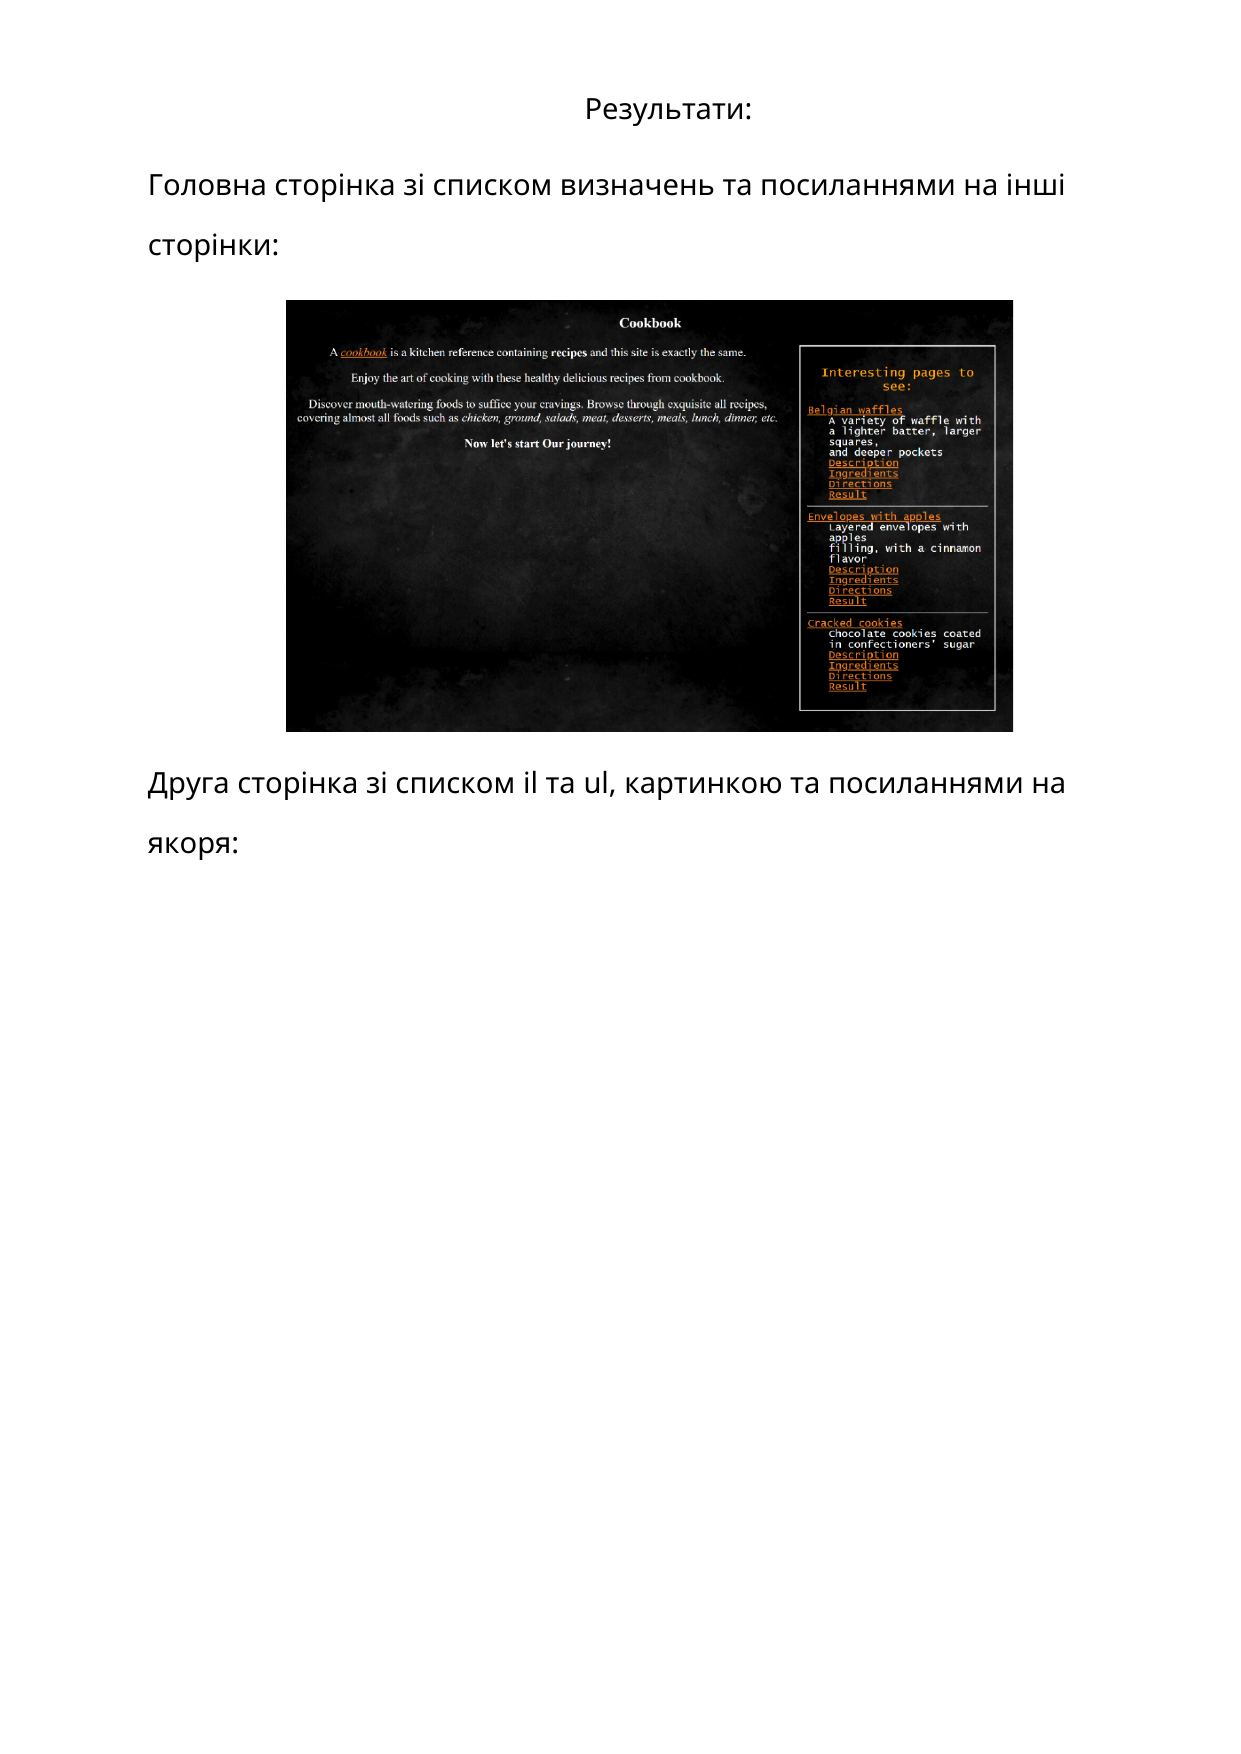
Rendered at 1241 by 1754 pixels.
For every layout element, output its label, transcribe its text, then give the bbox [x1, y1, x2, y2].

text Друга сторінка зі списком il та ul, картинкою та посиланнями на якоря: [148, 763, 1152, 862]
picture [286, 300, 1014, 732]
list Результати: [185, 88, 1152, 128]
text Головна сторінка зі списком визначень та посиланнями на інші сторінки: [148, 165, 1152, 264]
